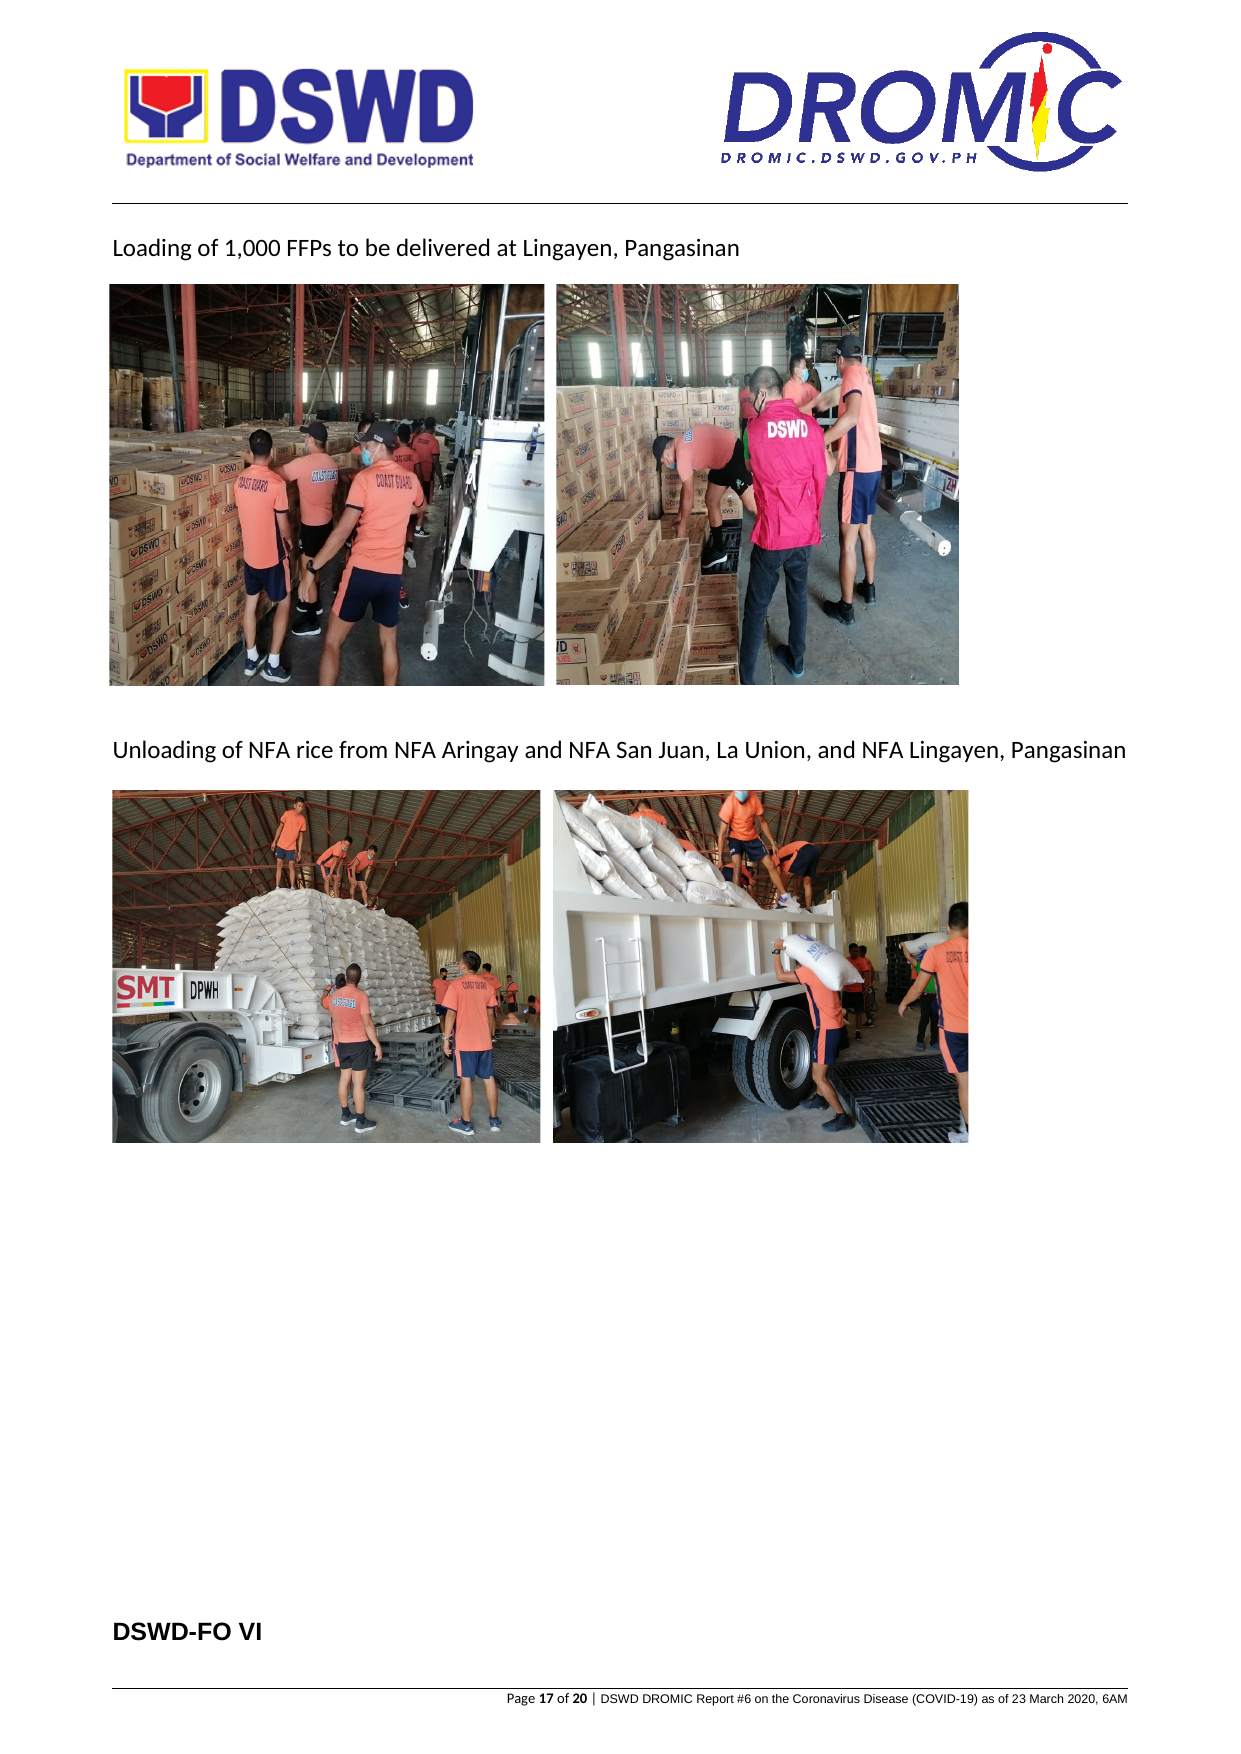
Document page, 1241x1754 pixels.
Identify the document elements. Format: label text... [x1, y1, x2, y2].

picture [112, 65, 487, 173]
picture [556, 284, 959, 685]
text Unloading of NFA rice from NFA Aringay and NFA San Juan, La Union, and NFA Lingayen, Pangasinan [112, 734, 1128, 764]
picture [109, 284, 545, 686]
text Loading of 1,000 FFPs to be delivered at Lingayen, Pangasinan [112, 232, 1128, 263]
picture [112, 790, 541, 1143]
picture [553, 790, 969, 1143]
text DSWD-FO VI [112, 1617, 1128, 1646]
picture [676, 31, 1162, 172]
